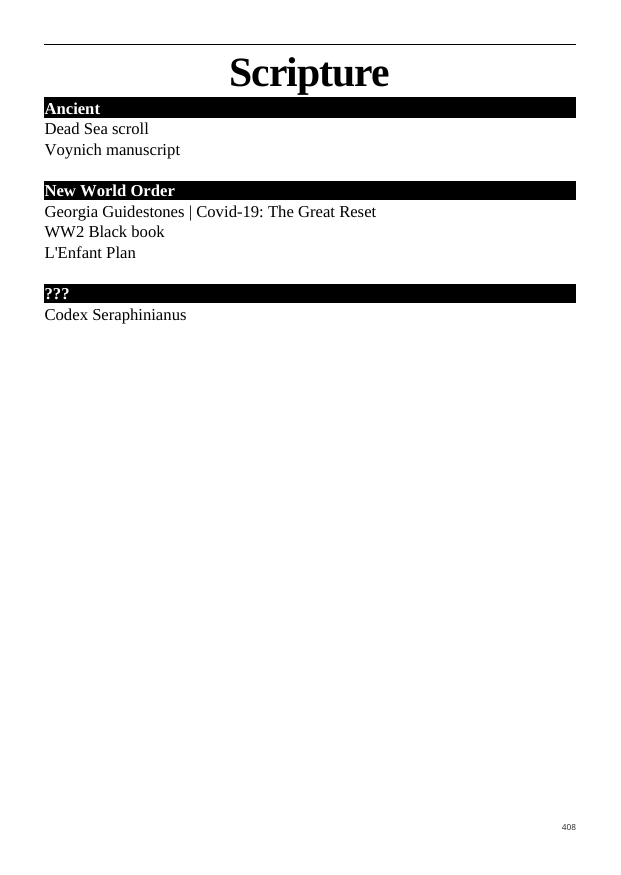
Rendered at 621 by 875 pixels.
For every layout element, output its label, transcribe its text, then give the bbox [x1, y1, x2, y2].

text L'Enfant Plan [44, 243, 576, 262]
subtitle Scripture [44, 45, 576, 97]
text Georgia Guidestones | Covid-19: The Great Reset [44, 202, 576, 221]
text Codex Seraphinianus [44, 305, 576, 324]
text Voynich manuscript [44, 140, 576, 159]
subtitle ??? [44, 284, 576, 303]
text WW2 Black book [44, 222, 576, 241]
text Dead Sea scroll [44, 119, 576, 138]
subtitle New World Order [44, 181, 576, 200]
subtitle Ancient [44, 98, 576, 118]
